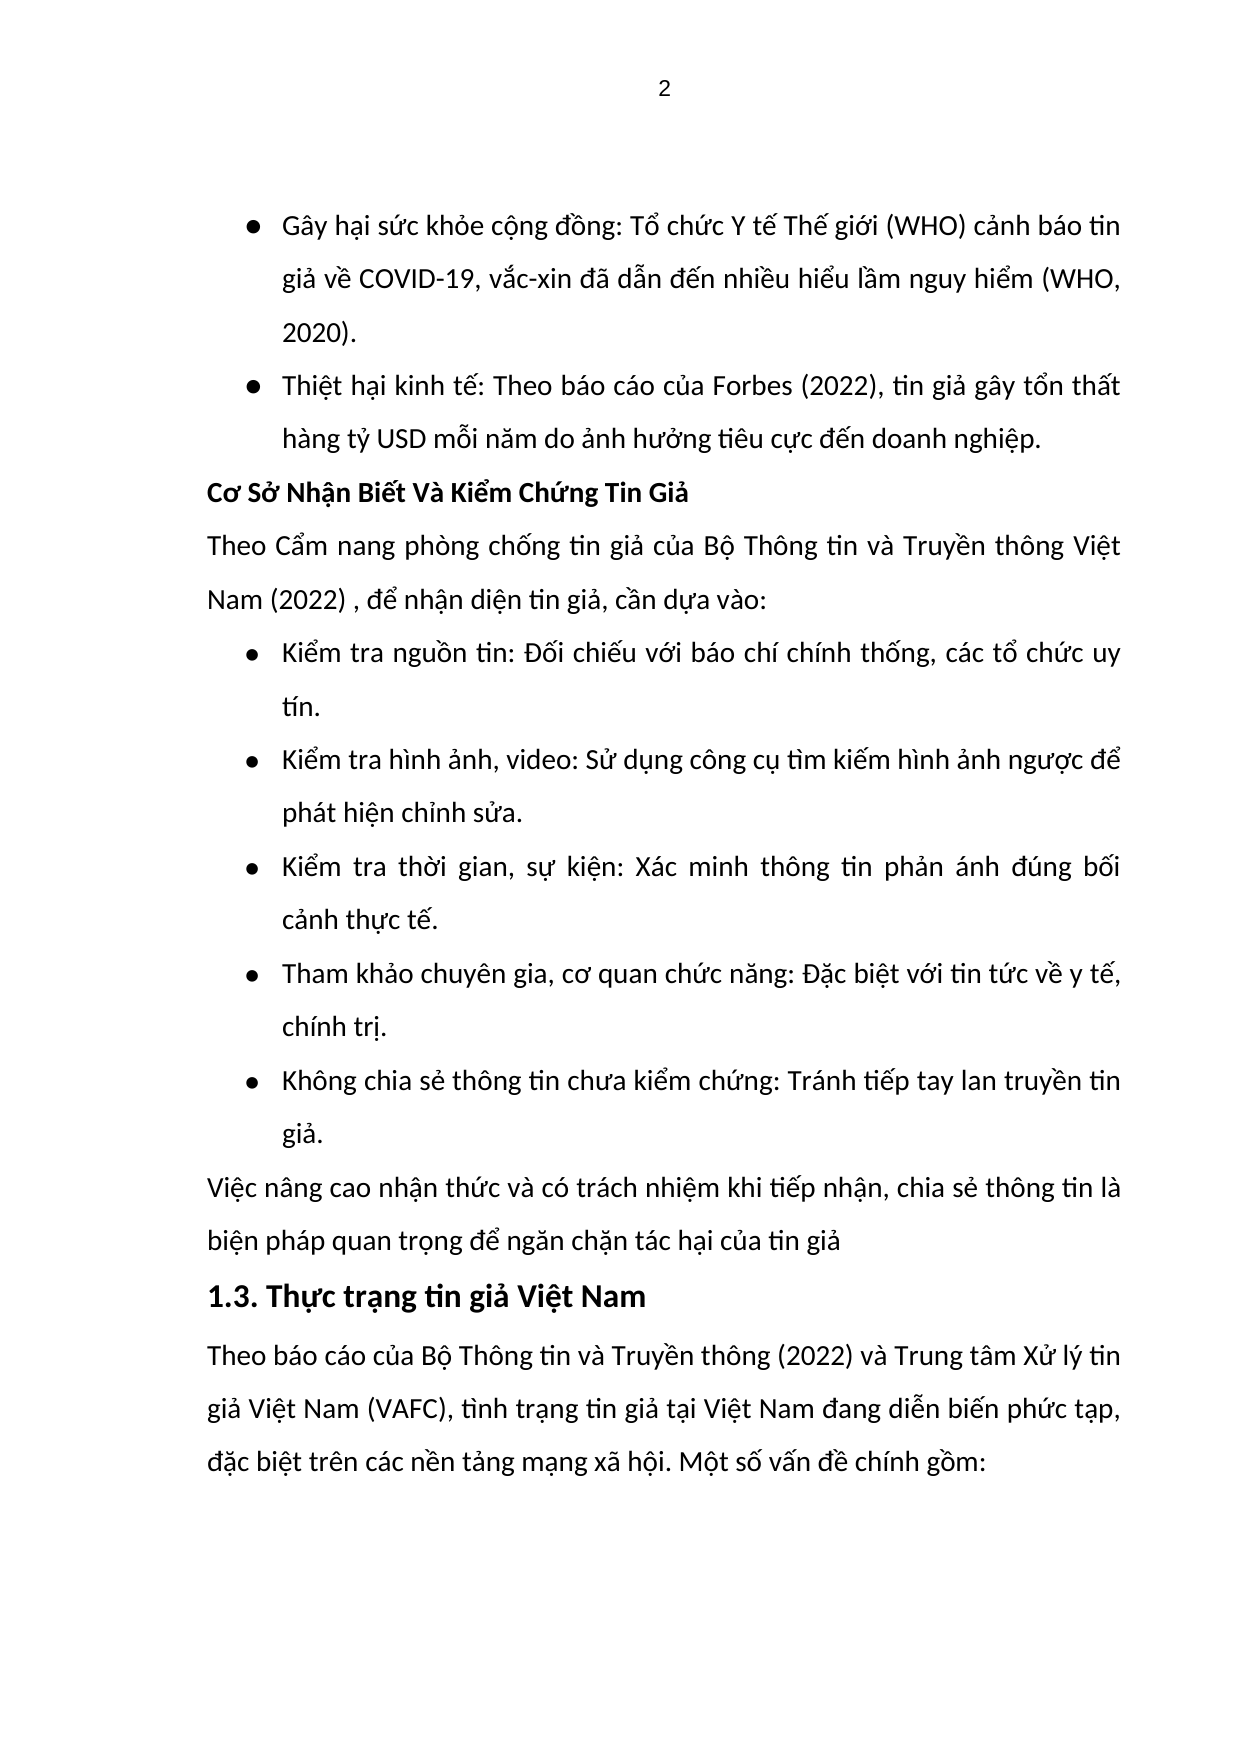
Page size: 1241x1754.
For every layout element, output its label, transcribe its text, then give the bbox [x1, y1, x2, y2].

subtitle 1.3. Thực trạng tin giả Việt Nam [207, 1276, 1122, 1316]
list Kiểm tra nguồn tin: Đối chiếu với báo chí chính thống, các tổ chức uy tín. [244, 634, 1122, 723]
list Không chia sẻ thông tin chưa kiểm chứng: Tránh tiếp tay lan truyền tin giả. [244, 1062, 1122, 1151]
text Cơ Sở Nhận Biết Và Kiểm Chứng Tin Giả [207, 474, 1122, 509]
text Việc nâng cao nhận thức và có trách nhiệm khi tiếp nhận, chia sẻ thông tin là biện pháp quan trọng để ngăn chặn tác hại của tin giả [207, 1169, 1122, 1258]
list Kiểm tra thời gian, sự kiện: Xác minh thông tin phản ánh đúng bối cảnh thực tế. [244, 848, 1122, 937]
list Tham khảo chuyên gia, cơ quan chức năng: Đặc biệt với tin tức về y tế, chính trị. [244, 955, 1122, 1044]
list Thiệt hại kinh tế: Theo báo cáo của Forbes (2022), tin giả gây tổn thất hàng tỷ USD mỗi năm do ảnh hưởng tiêu cực đến doanh nghiệp. [244, 367, 1122, 456]
text Theo Cẩm nang phòng chống tin giả của Bộ Thông tin và Truyền thông Việt Nam (2022) , để nhận diện tin giả, cần dựa vào: [207, 527, 1122, 616]
list Gây hại sức khỏe cộng đồng: Tổ chức Y tế Thế giới (WHO) cảnh báo tin giả về COVID-19, vắc-xin đã dẫn đến nhiều hiểu lầm nguy hiểm (WHO, 2020). [244, 207, 1122, 349]
text Theo báo cáo của Bộ Thông tin và Truyền thông (2022) và Trung tâm Xử lý tin giả Việt Nam (VAFC), tình trạng tin giả tại Việt Nam đang diễn biến phức tạp, đặc biệt trên các nền tảng mạng xã hội. Một số vấn đề chính gồm: [207, 1337, 1122, 1479]
list Kiểm tra hình ảnh, video: Sử dụng công cụ tìm kiếm hình ảnh ngược để phát hiện chỉnh sửa. [244, 741, 1122, 830]
